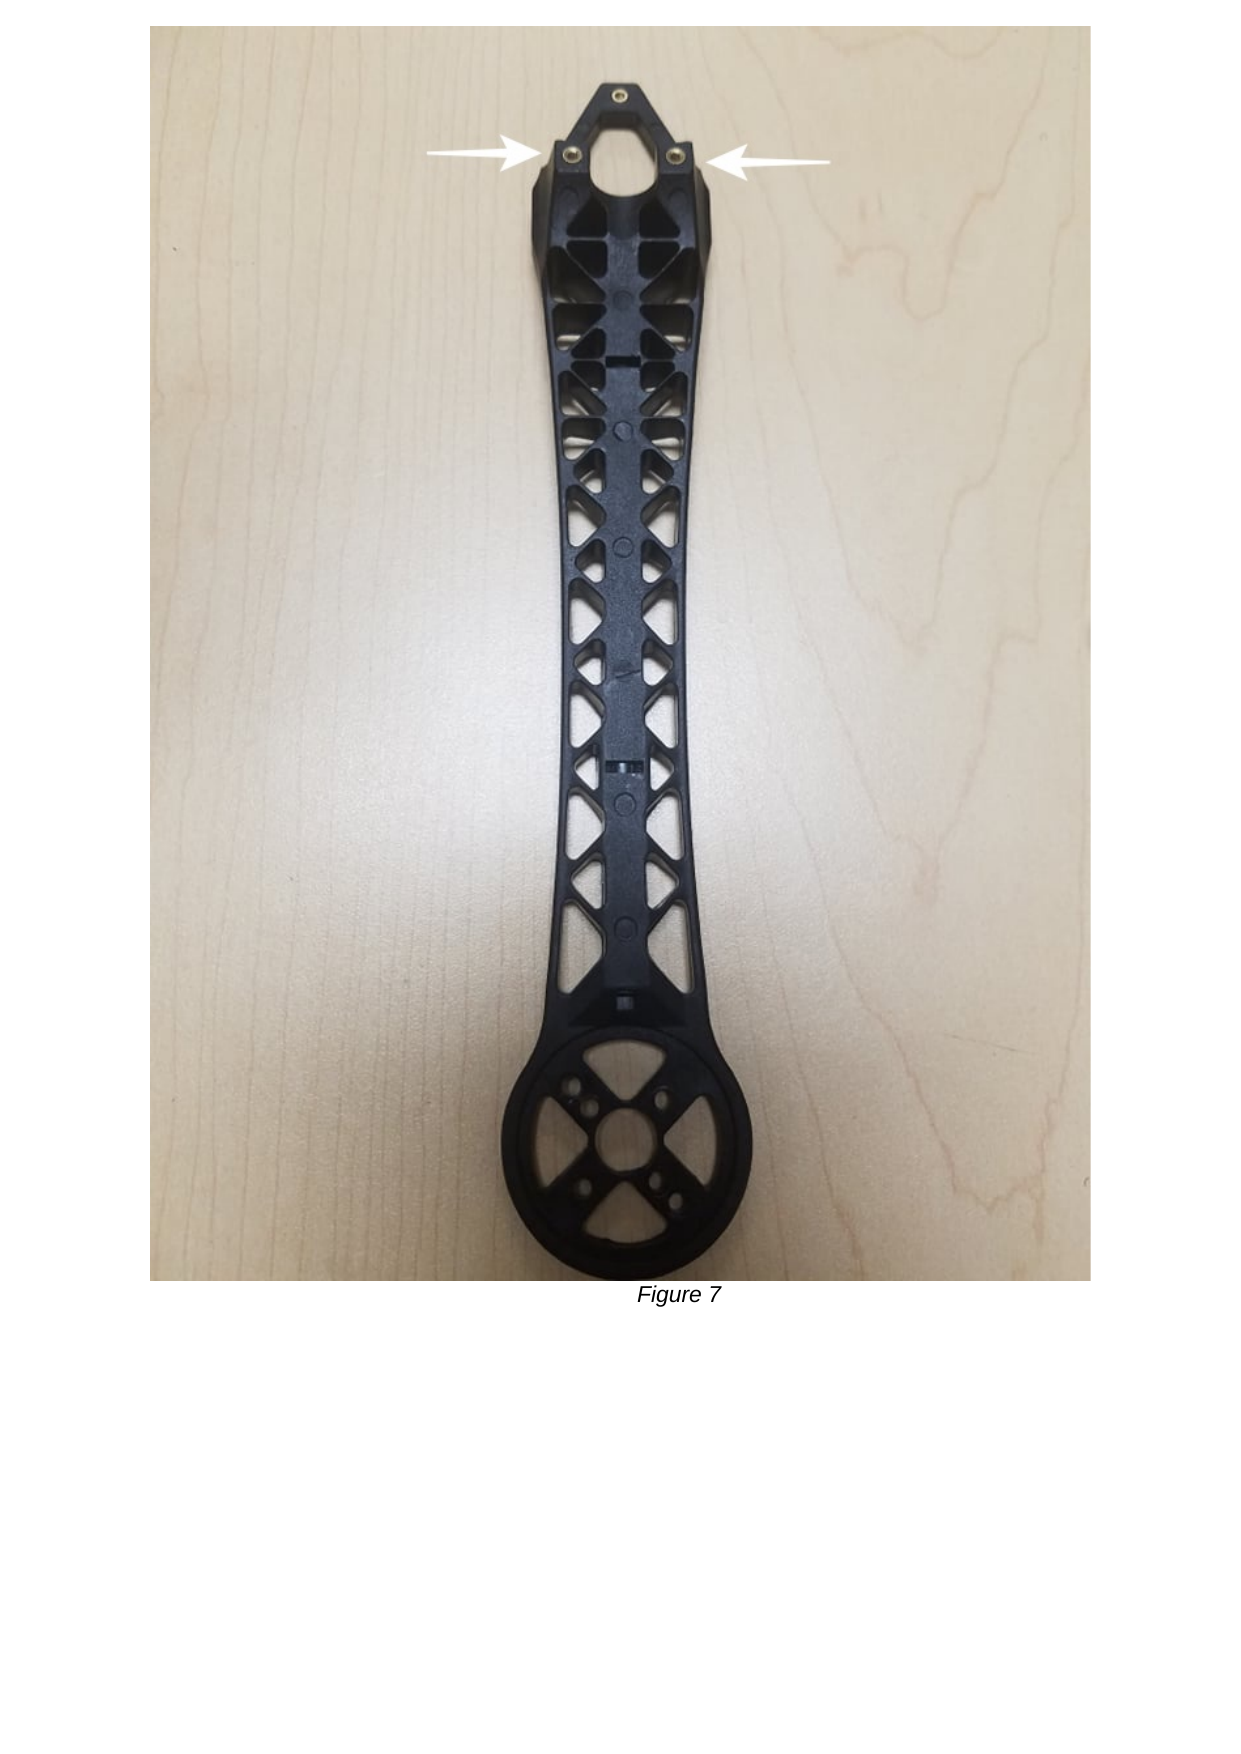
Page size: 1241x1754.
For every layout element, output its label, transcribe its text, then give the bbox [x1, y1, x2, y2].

text Figure 7 [150, 1281, 1090, 1307]
picture [150, 26, 1091, 1281]
